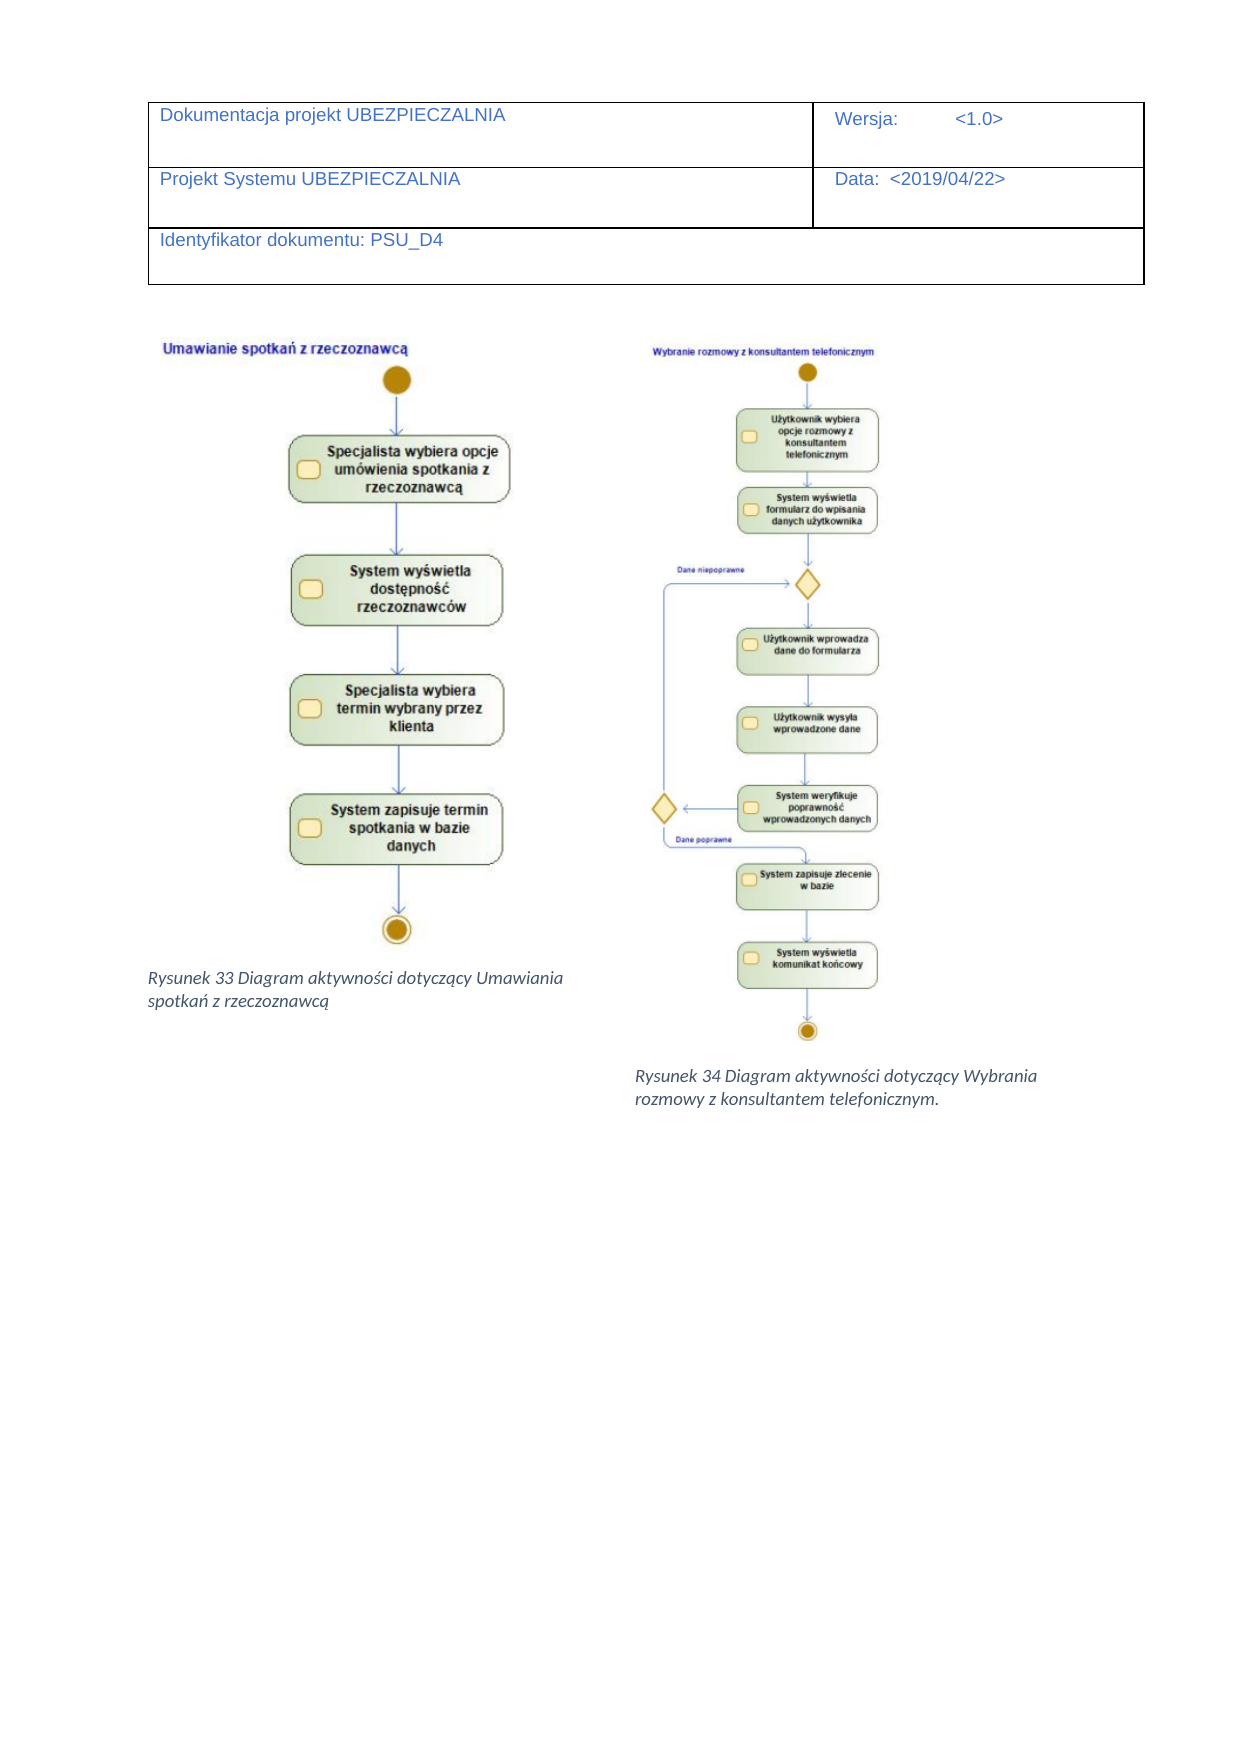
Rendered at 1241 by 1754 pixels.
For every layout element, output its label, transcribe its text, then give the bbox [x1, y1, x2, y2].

picture [147, 334, 530, 952]
text Rysunek 34 Diagram aktywności dotyczący Wybrania rozmowy z konsultantem telefonicznym. [635, 1064, 1093, 1110]
text Rysunek 33 Diagram aktywności dotyczący Umawiania spotkań z rzeczoznawcą [148, 966, 605, 1012]
picture [634, 334, 930, 1050]
